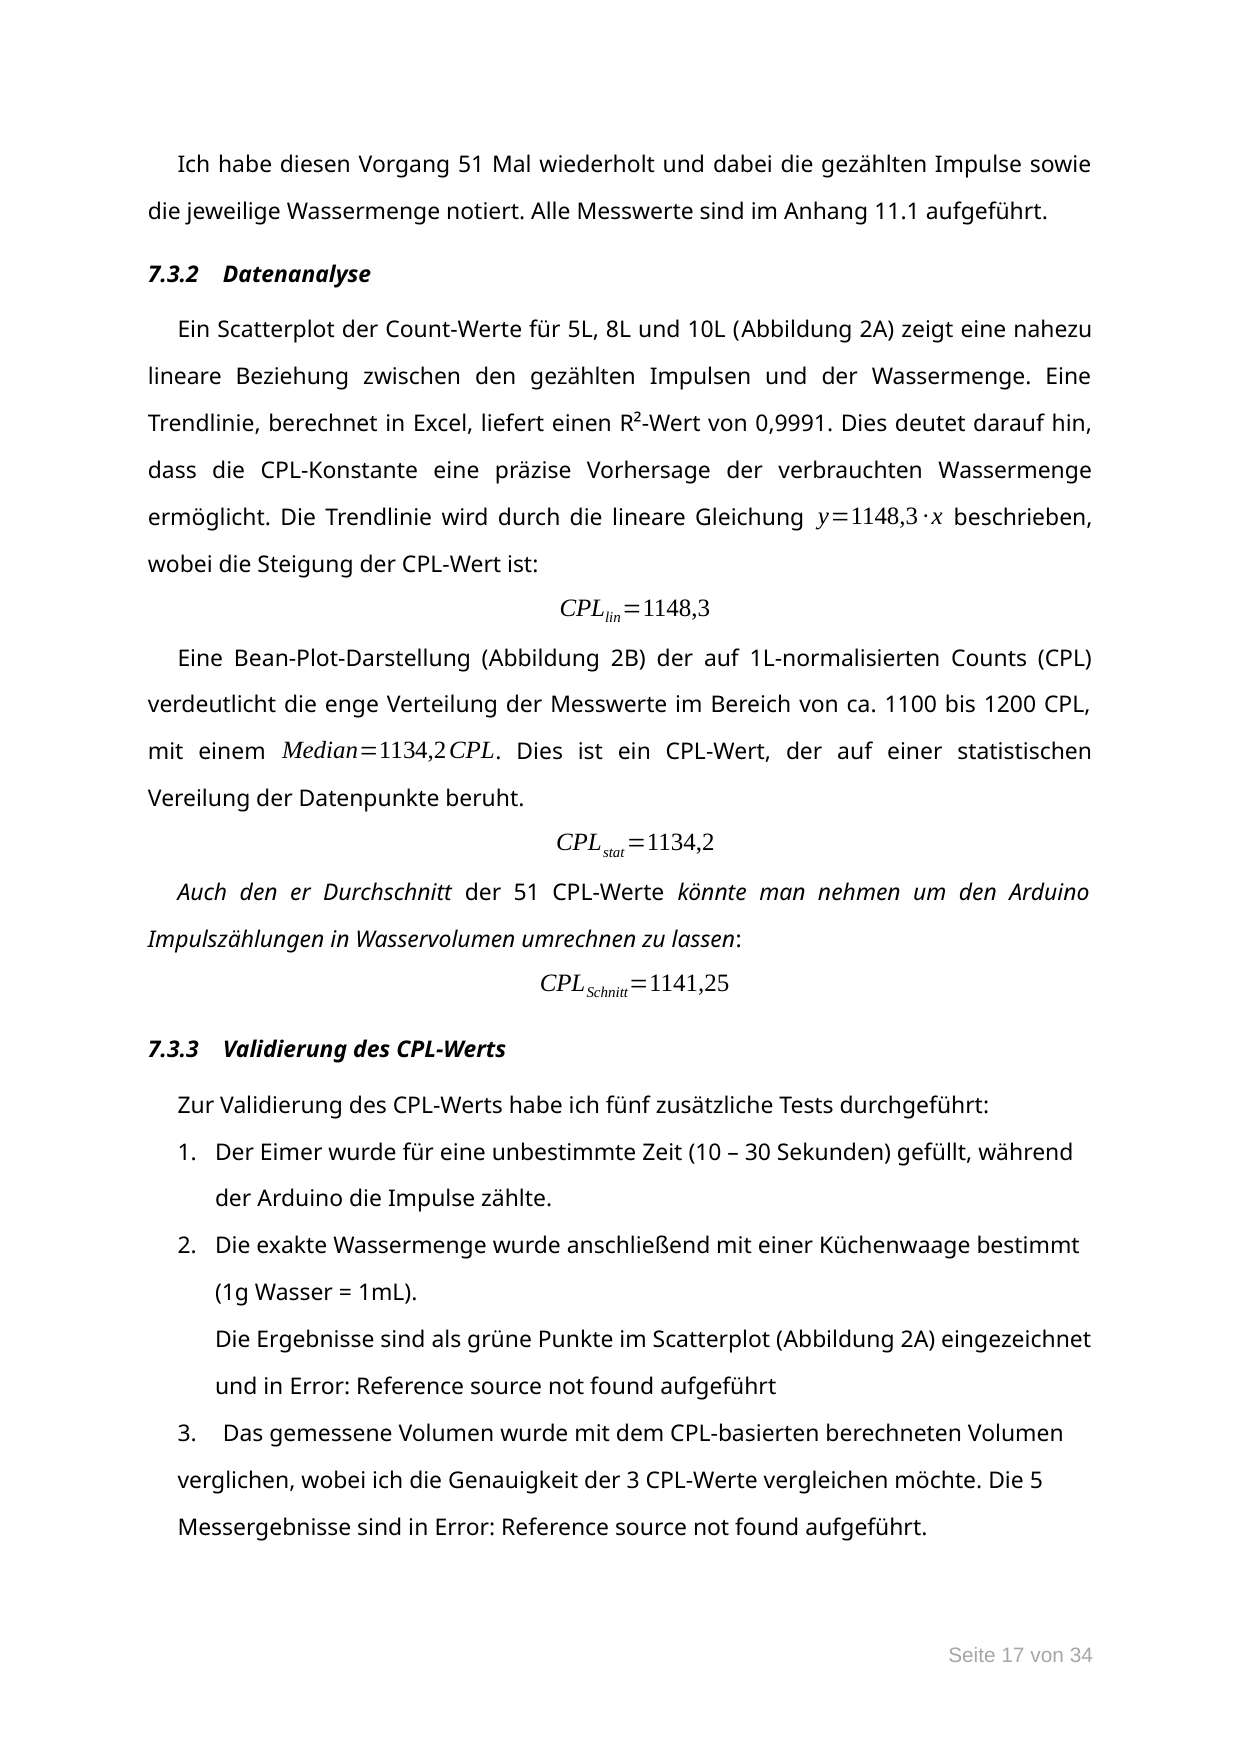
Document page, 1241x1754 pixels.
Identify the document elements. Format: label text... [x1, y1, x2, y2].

text Zur Validierung des CPL-Werts habe ich fünf zusätzliche Tests durchgeführt: [148, 1089, 1092, 1120]
text Auch den er Durchschnitt der 51 CPL-Werte könnte man nehmen um den Arduino Impulszählungen in Wasservolumen umrechnen zu lassen: [148, 876, 1092, 954]
text Ich habe diesen Vorgang 51 Mal wiederholt und dabei die gezählten Impulse sowie die jeweilige Wassermenge notiert. Alle Messwerte sind im Anhang 11.1 aufgeführt. [148, 148, 1092, 226]
list Der Eimer wurde für eine unbestimmte Zeit (10 – 30 Sekunden) gefüllt, während der Arduino die Impulse zählte. [177, 1136, 1092, 1214]
text Eine Bean-Plot-Darstellung (Abbildung 2B) der auf 1L-normalisierten Counts (CPL) verdeutlicht die enge Verteilung der Messwerte im Bereich von ca. 1100 bis 1200 CPL, mit einem . Dies ist ein CPL-Wert, der auf einer statistischen Vereilung der Datenpunkte beruht. [148, 642, 1092, 813]
subtitle Datenanalyse [148, 258, 1092, 289]
subtitle Validierung des CPL-Werts [148, 1033, 1092, 1065]
text Ein Scatterplot der Count-Werte für 5L, 8L und 10L (Abbildung 2A) zeigt eine nahezu lineare Beziehung zwischen den gezählten Impulsen und der Wassermenge. Eine Trendlinie, berechnet in Excel, liefert einen R²-Wert von 0,9991. Dies deutet darauf hin, dass die CPL-Konstante eine präzise Vorhersage der verbrauchten Wassermenge ermöglicht. Die Trendlinie wird durch die lineare Gleichung beschrieben, wobei die Steigung der CPL-Wert ist: [148, 313, 1092, 579]
